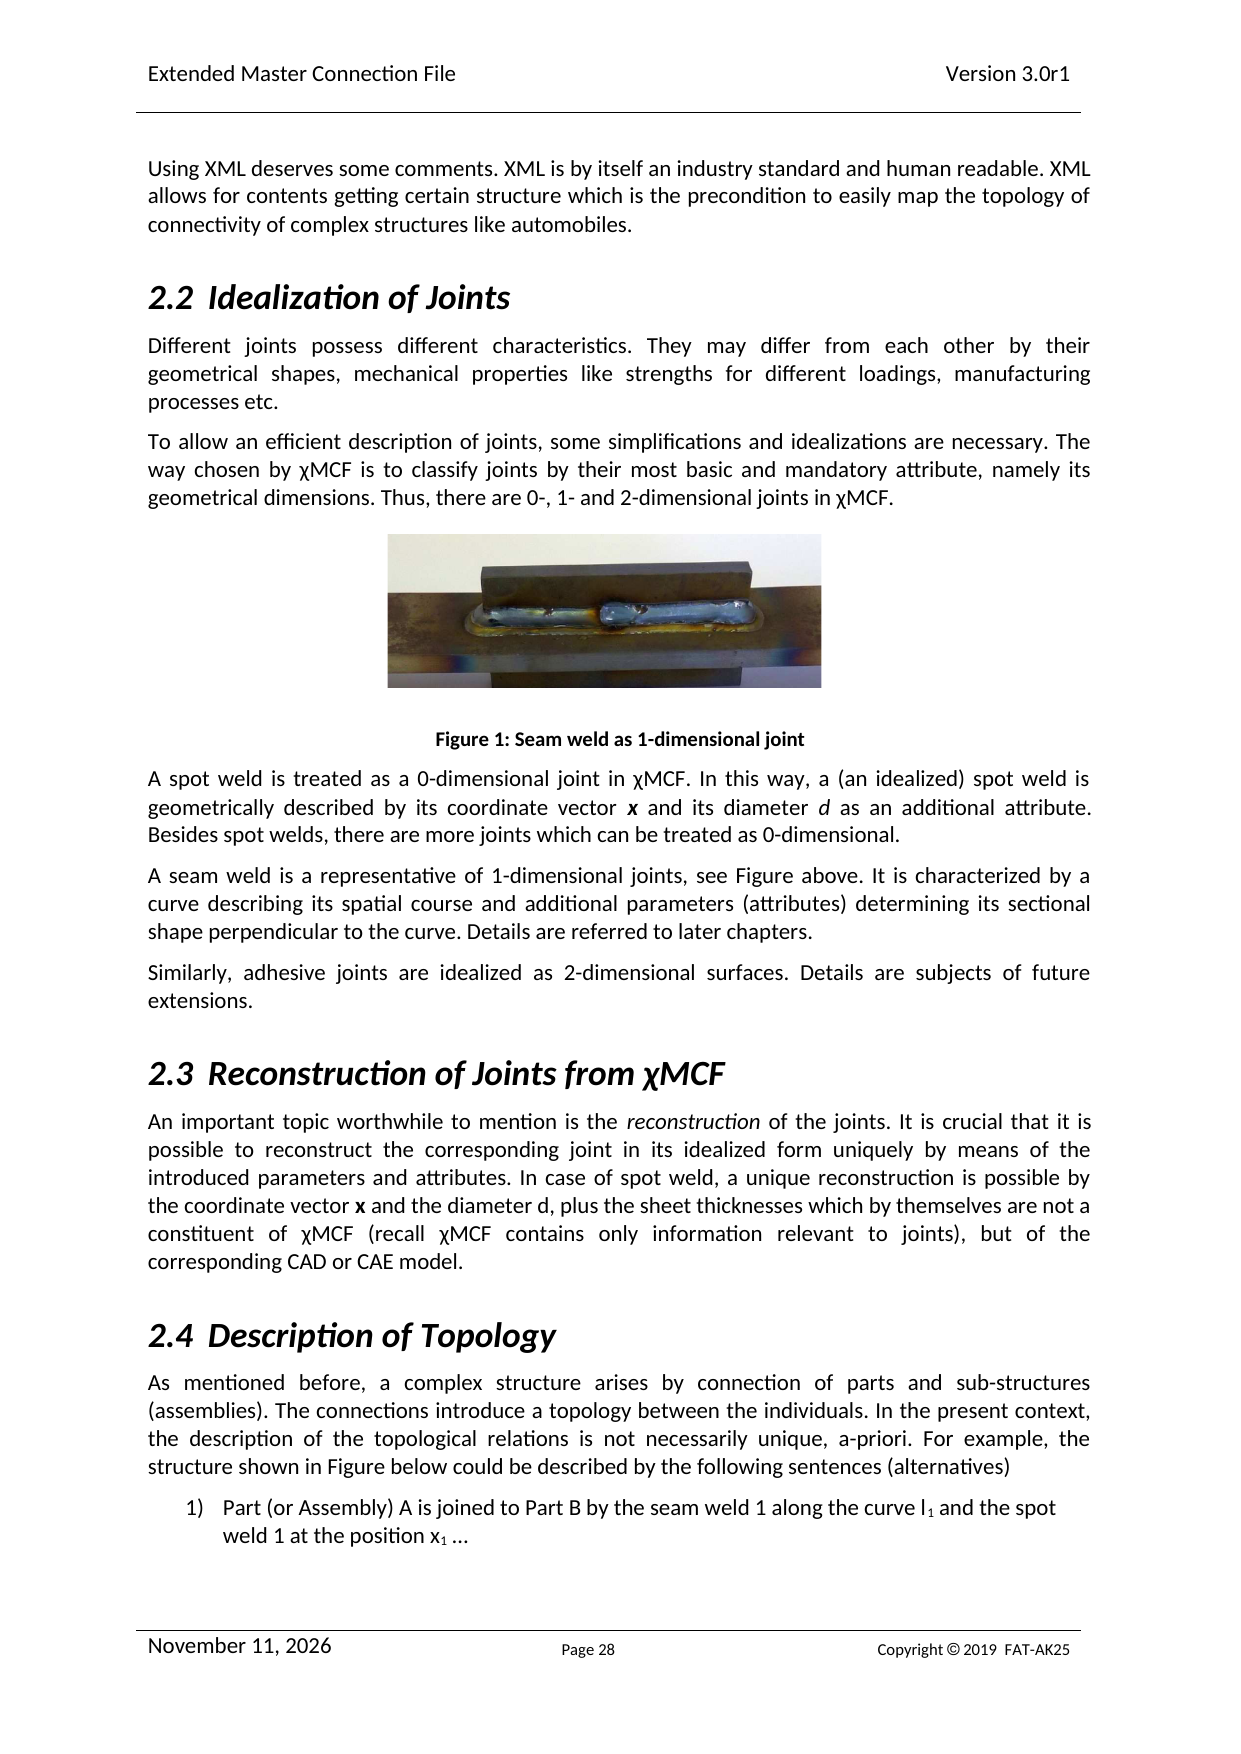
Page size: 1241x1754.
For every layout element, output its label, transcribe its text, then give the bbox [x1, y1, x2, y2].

text Similarly, adhesive joints are idealized as 2-dimensional surfaces. Details are subjects of future extensions. [148, 958, 1092, 1014]
text Figure 1: Seam weld as 1-dimensional joint [148, 727, 1092, 752]
text A spot weld is treated as a 0-dimensional joint in χMCF. In this way, a (an idealized) spot weld is geometrically described by its coordinate vector x and its diameter d as an additional attribute. Besides spot welds, there are more joints which can be treated as 0-dimensional. [148, 764, 1092, 849]
text An important topic worthwhile to mention is the reconstruction of the joints. It is crucial that it is possible to reconstruct the corresponding joint in its idealized form uniquely by means of the introduced parameters and attributes. In case of spot weld, a unique reconstruction is possible by the coordinate vector x and the diameter d, plus the sheet thicknesses which by themselves are not a constituent of χMCF (recall χMCF contains only information relevant to joints), but of the corresponding CAD or CAE model. [148, 1107, 1092, 1275]
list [185, 1493, 1092, 1549]
subtitle Description of Topology [148, 1313, 1092, 1356]
subtitle Reconstruction of Joints from χMCF [148, 1051, 1092, 1094]
text Different joints possess different characteristics. They may differ from each other by their geometrical shapes, mechanical properties like strengths for different loadings, manufacturing processes etc. [148, 331, 1092, 415]
text A seam weld is a representative of 1-dimensional joints, see Figure above. It is characterized by a curve describing its spatial course and additional parameters (attributes) determining its sectional shape perpendicular to the curve. Details are referred to later chapters. [148, 861, 1092, 945]
subtitle Idealization of Joints [148, 275, 1092, 318]
text Using XML deserves some comments. XML is by itself an industry standard and human readable. XML allows for contents getting certain structure which is the precondition to easily map the topology of connectivity of complex structures like automobiles. [148, 154, 1092, 238]
text As mentioned before, a complex structure arises by connection of parts and sub-structures (assemblies). The connections introduce a topology between the individuals. In the present context, the description of the topological relations is not necessarily unique, a-priori. For example, the structure shown in Figure below could be described by the following sentences (alternatives) [148, 1368, 1092, 1480]
text To allow an efficient description of joints, some simplifications and idealizations are necessary. The way chosen by χMCF is to classify joints by their most basic and mandatory attribute, namely its geometrical dimensions. Thus, there are 0-, 1- and 2-dimensional joints in χMCF. [148, 427, 1092, 512]
